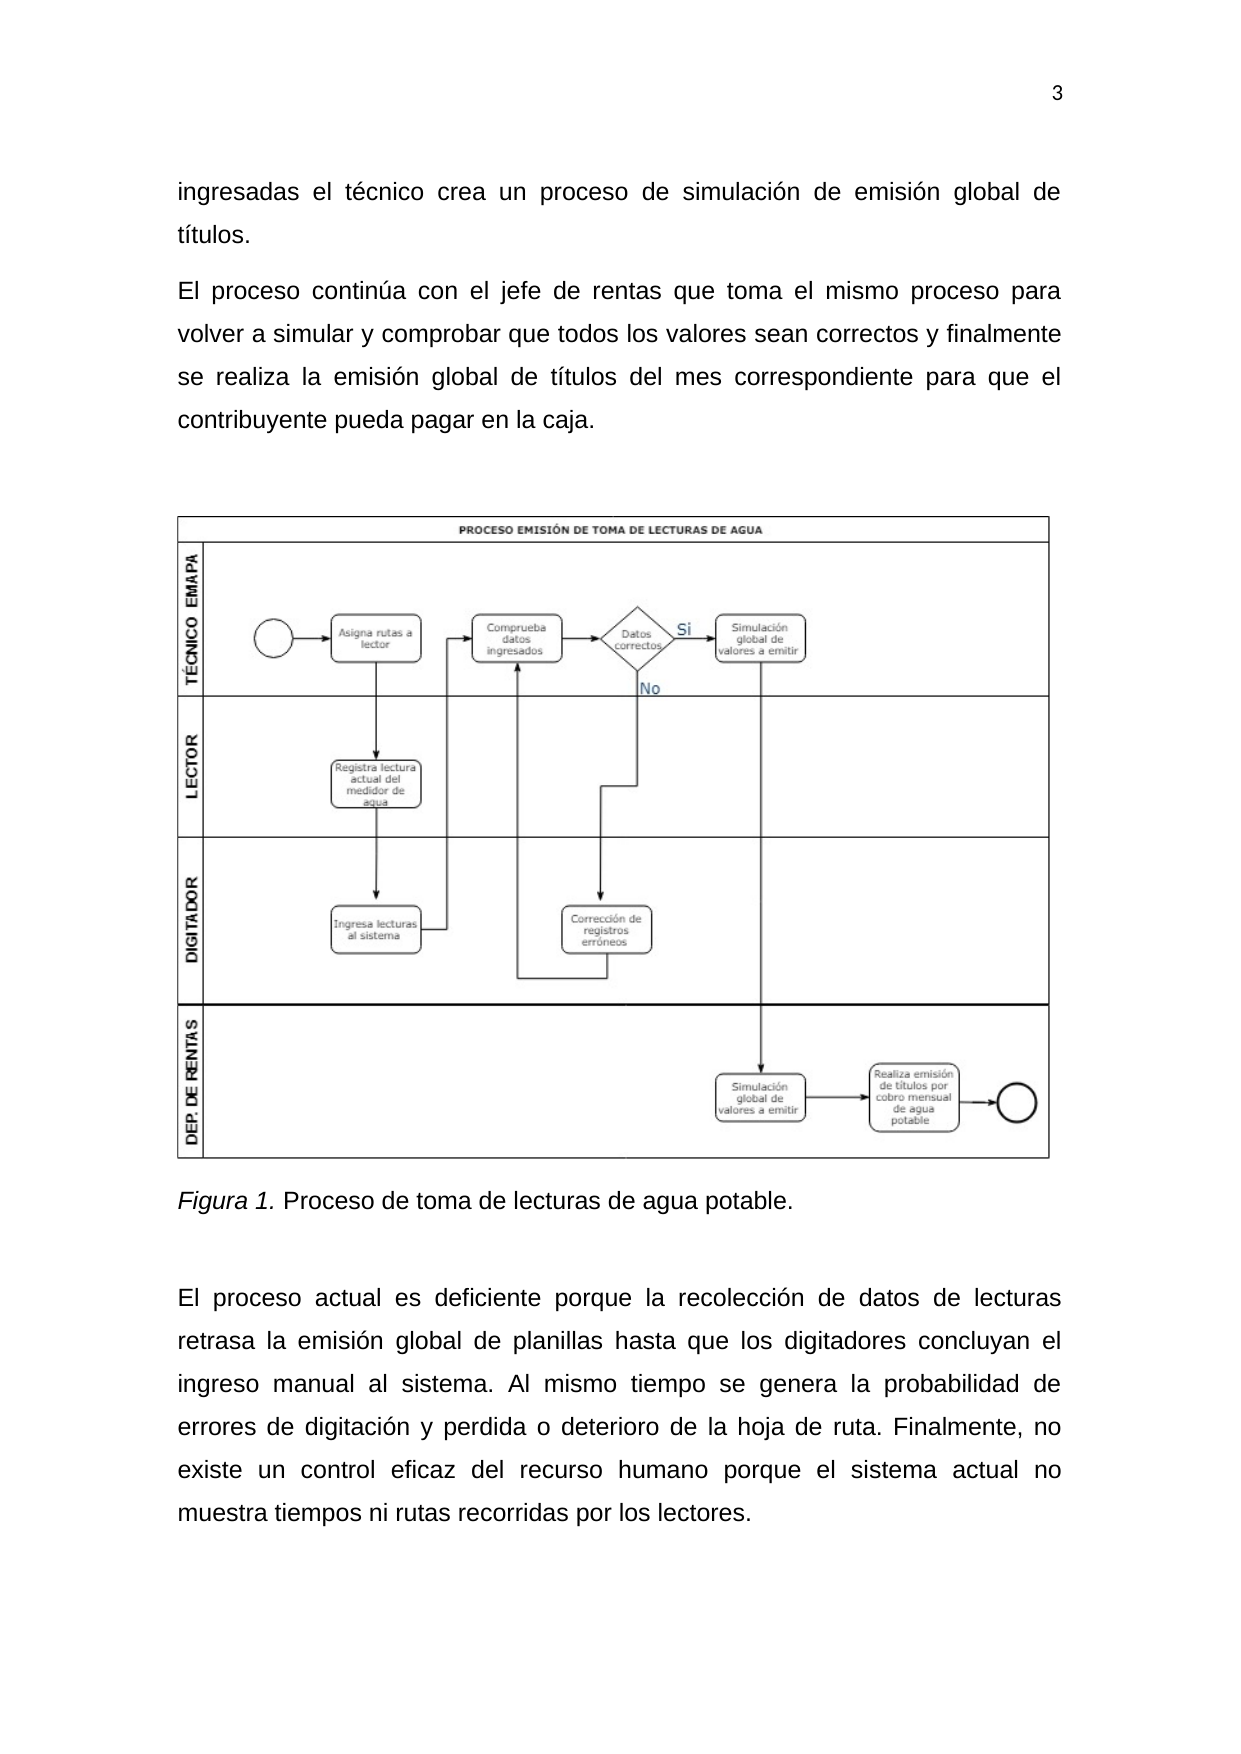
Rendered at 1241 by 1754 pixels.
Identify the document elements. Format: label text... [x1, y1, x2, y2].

text Figura 1. Proceso de toma de lecturas de agua potable. [177, 1186, 1063, 1215]
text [177, 177, 1063, 249]
text El proceso actual es deficiente porque la recolección de datos de lecturas retrasa la emisión global de planillas hasta que los digitadores concluyan el ingreso manual al sistema. Al mismo tiempo se genera la probabilidad de errores de digitación y perdida o deterioro de la hoja de ruta. Finalmente, no existe un control eficaz del recurso humano porque el sistema actual no muestra tiempos ni rutas recorridas por los lectores. [177, 1283, 1063, 1527]
picture [177, 516, 1050, 1160]
text El proceso continúa con el jefe de rentas que toma el mismo proceso para volver a simular y comprobar que todos los valores sean correctos y finalmente se realiza la emisión global de títulos del mes correspondiente para que el contribuyente pueda pagar en la caja. [177, 276, 1063, 434]
